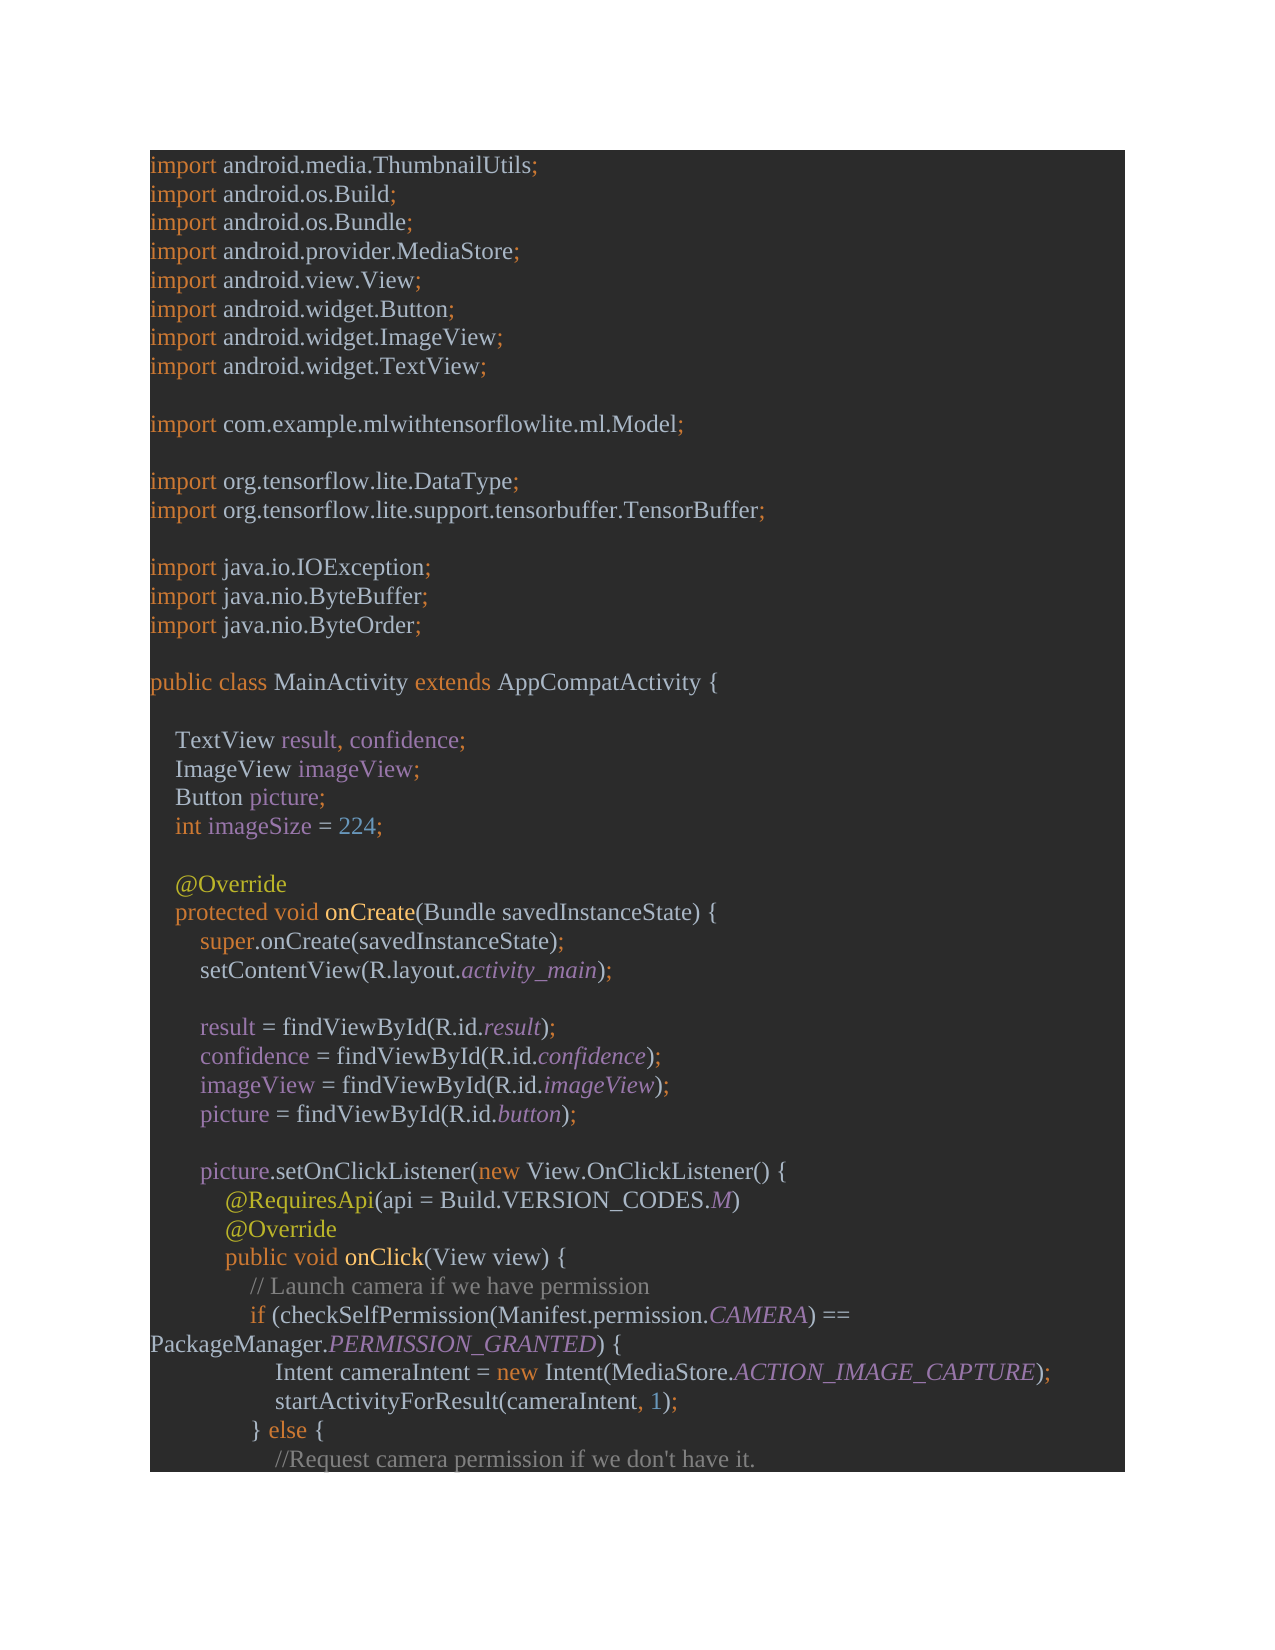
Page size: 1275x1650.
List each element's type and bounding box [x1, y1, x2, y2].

text [150, 150, 1125, 1472]
